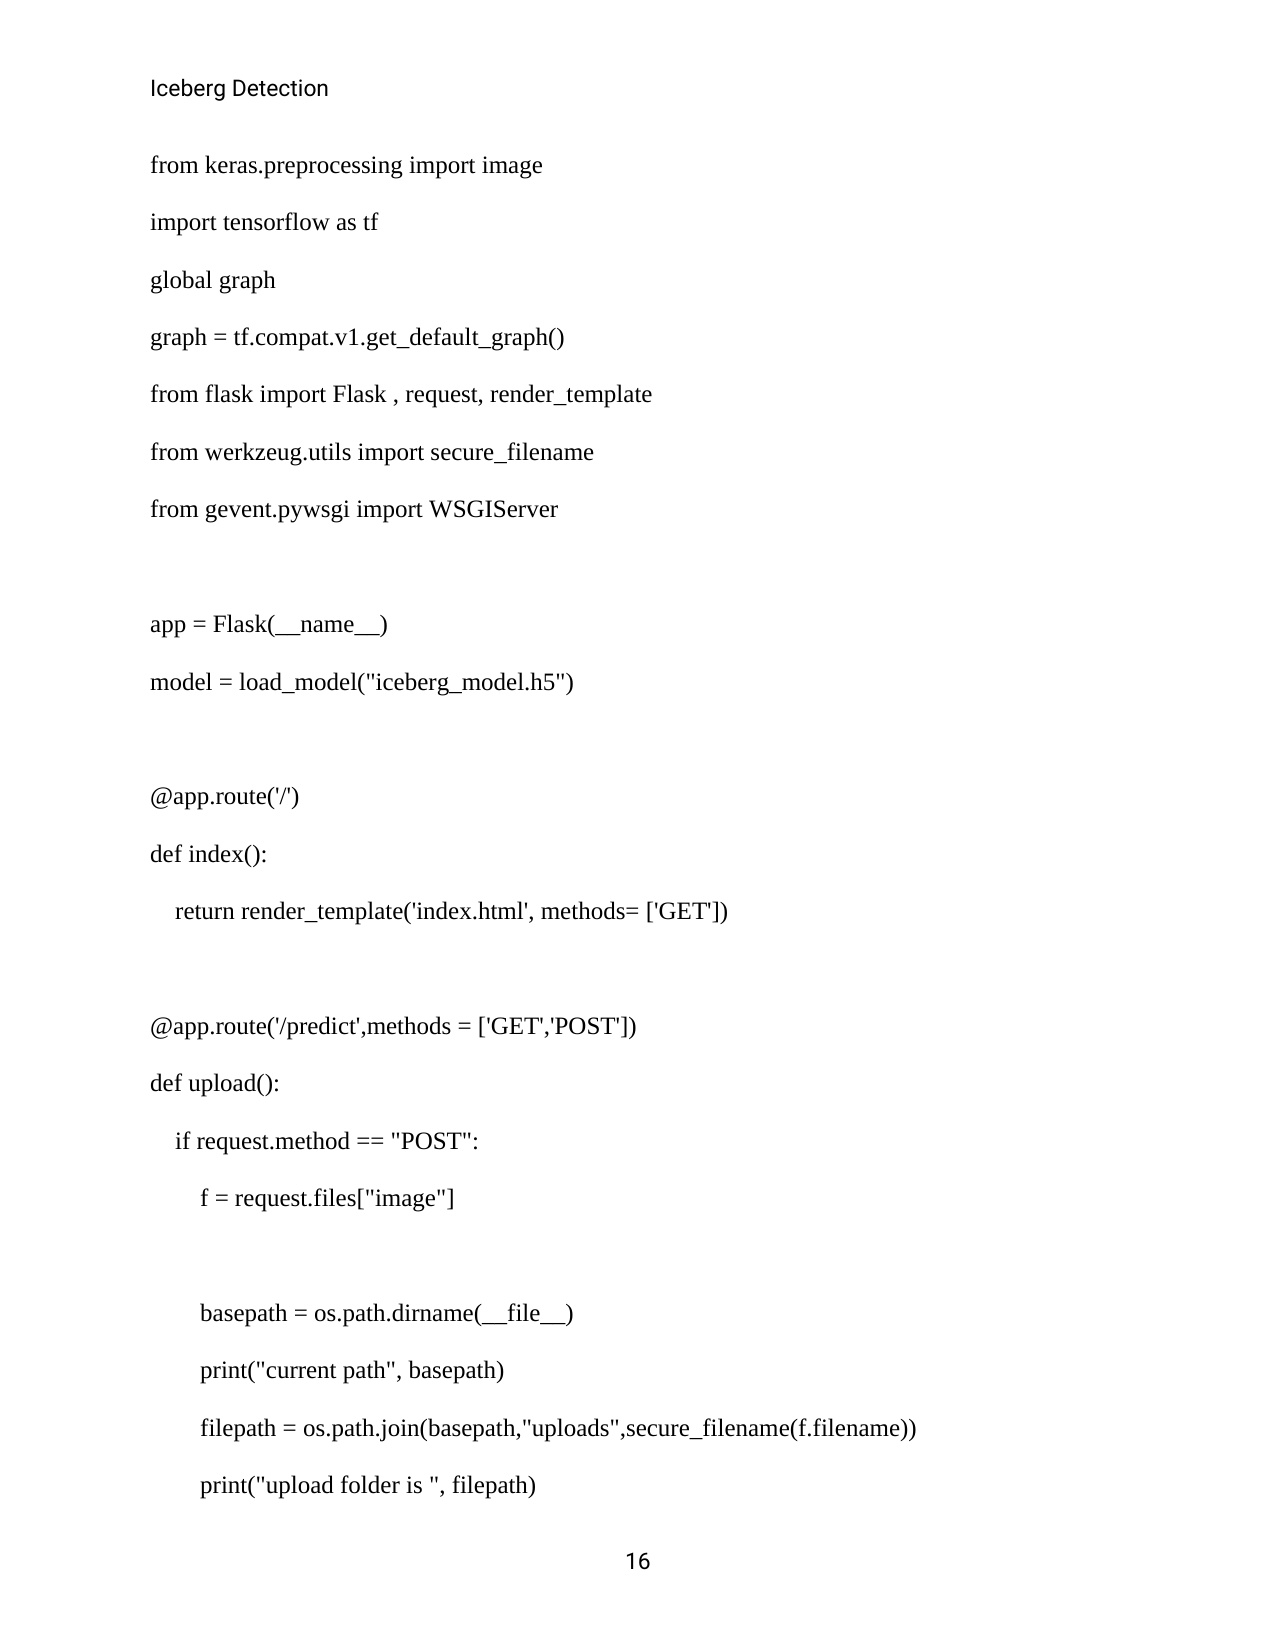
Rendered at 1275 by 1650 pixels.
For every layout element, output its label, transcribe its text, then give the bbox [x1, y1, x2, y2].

text if request.method == "POST": [150, 1126, 1125, 1154]
text app = Flask(__name__) [150, 609, 1125, 638]
text @app.route('/predict',methods = ['GET','POST']) [150, 1011, 1125, 1040]
text basepath = os.path.dirname(__file__) [150, 1298, 1125, 1327]
text from keras.preprocessing import image [150, 150, 1125, 179]
text from gevent.pywsgi import WSGIServer [150, 494, 1125, 523]
text print("upload folder is ", filepath) [150, 1470, 1125, 1499]
text def index(): [150, 839, 1125, 867]
text model = load_model("iceberg_model.h5") [150, 667, 1125, 695]
text filepath = os.path.join(basepath,"uploads",secure_filename(f.filename)) [150, 1413, 1125, 1441]
text from werkzeug.utils import secure_filename [150, 437, 1125, 466]
text graph = tf.compat.v1.get_default_graph() [150, 322, 1125, 351]
text return render_template('index.html', methods= ['GET']) [150, 896, 1125, 925]
text print("current path", basepath) [150, 1355, 1125, 1384]
text import tensorflow as tf [150, 207, 1125, 236]
text global graph [150, 265, 1125, 293]
text @app.route('/') [150, 781, 1125, 810]
text from flask import Flask , request, render_template [150, 379, 1125, 408]
text f = request.files["image"] [150, 1183, 1125, 1212]
text def upload(): [150, 1068, 1125, 1097]
